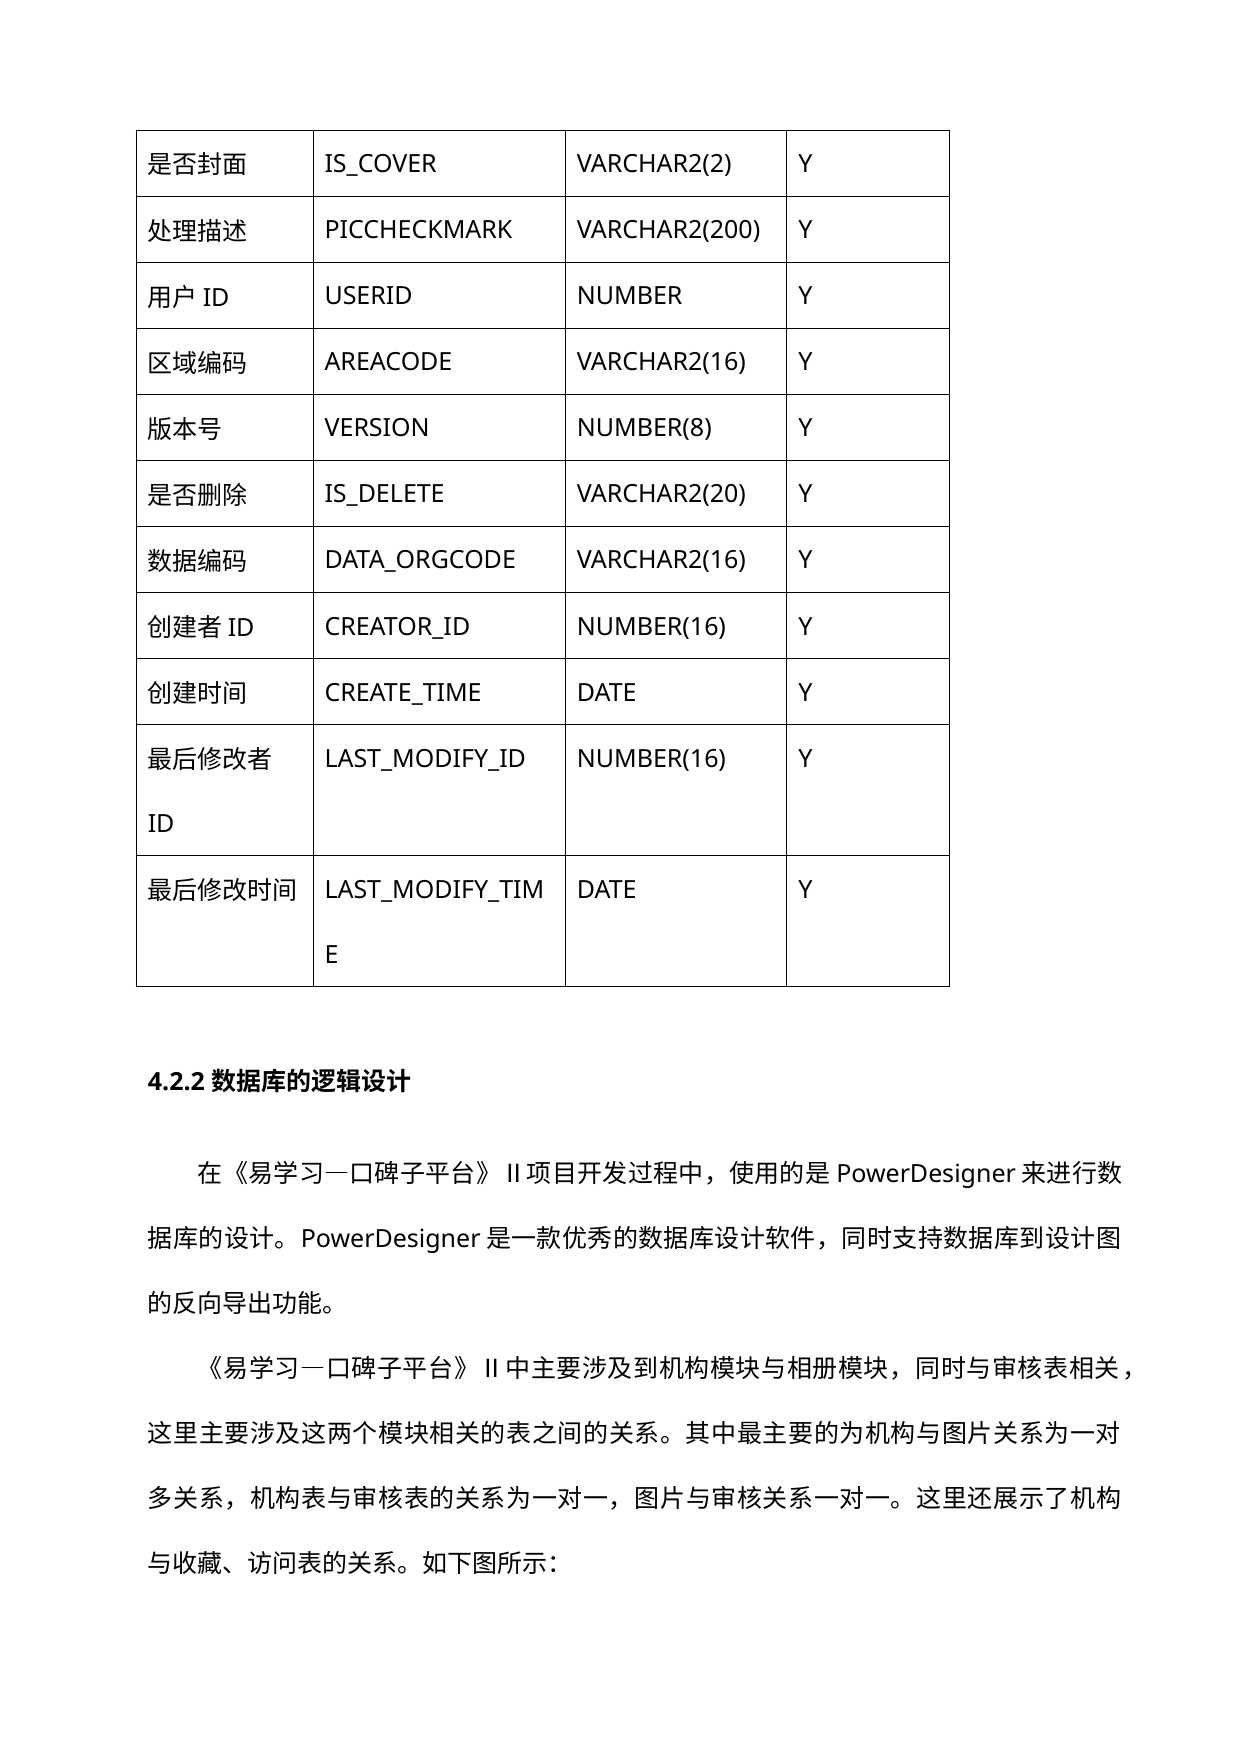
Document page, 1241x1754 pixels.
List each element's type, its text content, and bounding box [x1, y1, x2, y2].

table_cell VARCHAR2(20) [566, 461, 786, 526]
table_cell DATE [566, 856, 786, 986]
table_cell Y [787, 395, 949, 460]
table_cell 处理描述 [137, 197, 313, 262]
table_cell Y [787, 527, 949, 592]
table_cell LAST_MODIFY_TIME [314, 856, 565, 986]
text 4.2.2 数据库的逻辑设计 [148, 1047, 1122, 1112]
table_cell Y [787, 461, 949, 526]
table_cell PICCHECKMARK [314, 197, 565, 262]
table_cell 创建者ID [137, 593, 313, 658]
table_cell 是否封面 [137, 131, 313, 196]
table_cell Y [787, 329, 949, 394]
table_cell VERSION [314, 395, 565, 460]
table_cell IS_DELETE [314, 461, 565, 526]
table_cell DATE [566, 659, 786, 724]
table_cell VARCHAR2(16) [566, 329, 786, 394]
table_cell Y [787, 856, 949, 986]
table_cell Y [787, 593, 949, 658]
text 在《易学习—口碑子平台》Ⅱ项目开发过程中，使用的是PowerDesigner来进行数据库的设计。PowerDesigner是一款优秀的数据库设计软件，同时支持数据库到设计图的反向导出功能。 [148, 1139, 1122, 1334]
table_cell NUMBER [566, 263, 786, 328]
table_cell AREACODE [314, 329, 565, 394]
table_cell CREATOR_ID [314, 593, 565, 658]
table_cell Y [787, 197, 949, 262]
table_cell NUMBER(16) [566, 593, 786, 658]
table_cell IS_COVER [314, 131, 565, 196]
table_cell 创建时间 [137, 659, 313, 724]
table_cell NUMBER(16) [566, 725, 786, 855]
table_cell USERID [314, 263, 565, 328]
table_cell 数据编码 [137, 527, 313, 592]
table_cell DATA_ORGCODE [314, 527, 565, 592]
table_cell 是否删除 [137, 461, 313, 526]
table_cell VARCHAR2(2) [566, 131, 786, 196]
table_cell Y [787, 659, 949, 724]
table_cell 版本号 [137, 395, 313, 460]
table_cell Y [787, 725, 949, 855]
table_cell 用户ID [137, 263, 313, 328]
table_cell Y [787, 263, 949, 328]
table_cell VARCHAR2(200) [566, 197, 786, 262]
table_cell LAST_MODIFY_ID [314, 725, 565, 855]
table_cell CREATE_TIME [314, 659, 565, 724]
table_cell 最后修改时间 [137, 856, 313, 986]
table_cell 区域编码 [137, 329, 313, 394]
table_cell Y [787, 131, 949, 196]
table_cell 最后修改者ID [137, 725, 313, 855]
text 《易学习—口碑子平台》Ⅱ中主要涉及到机构模块与相册模块，同时与审核表相关，这里主要涉及这两个模块相关的表之间的关系。其中最主要的为机构与图片关系为一对多关系，机构表与审核表的关系为一对一，图片与审核关系一对一。这里还展示了机构与收藏、访问表的关系。如下图所示： [148, 1334, 1122, 1594]
table_cell VARCHAR2(16) [566, 527, 786, 592]
table_cell NUMBER(8) [566, 395, 786, 460]
